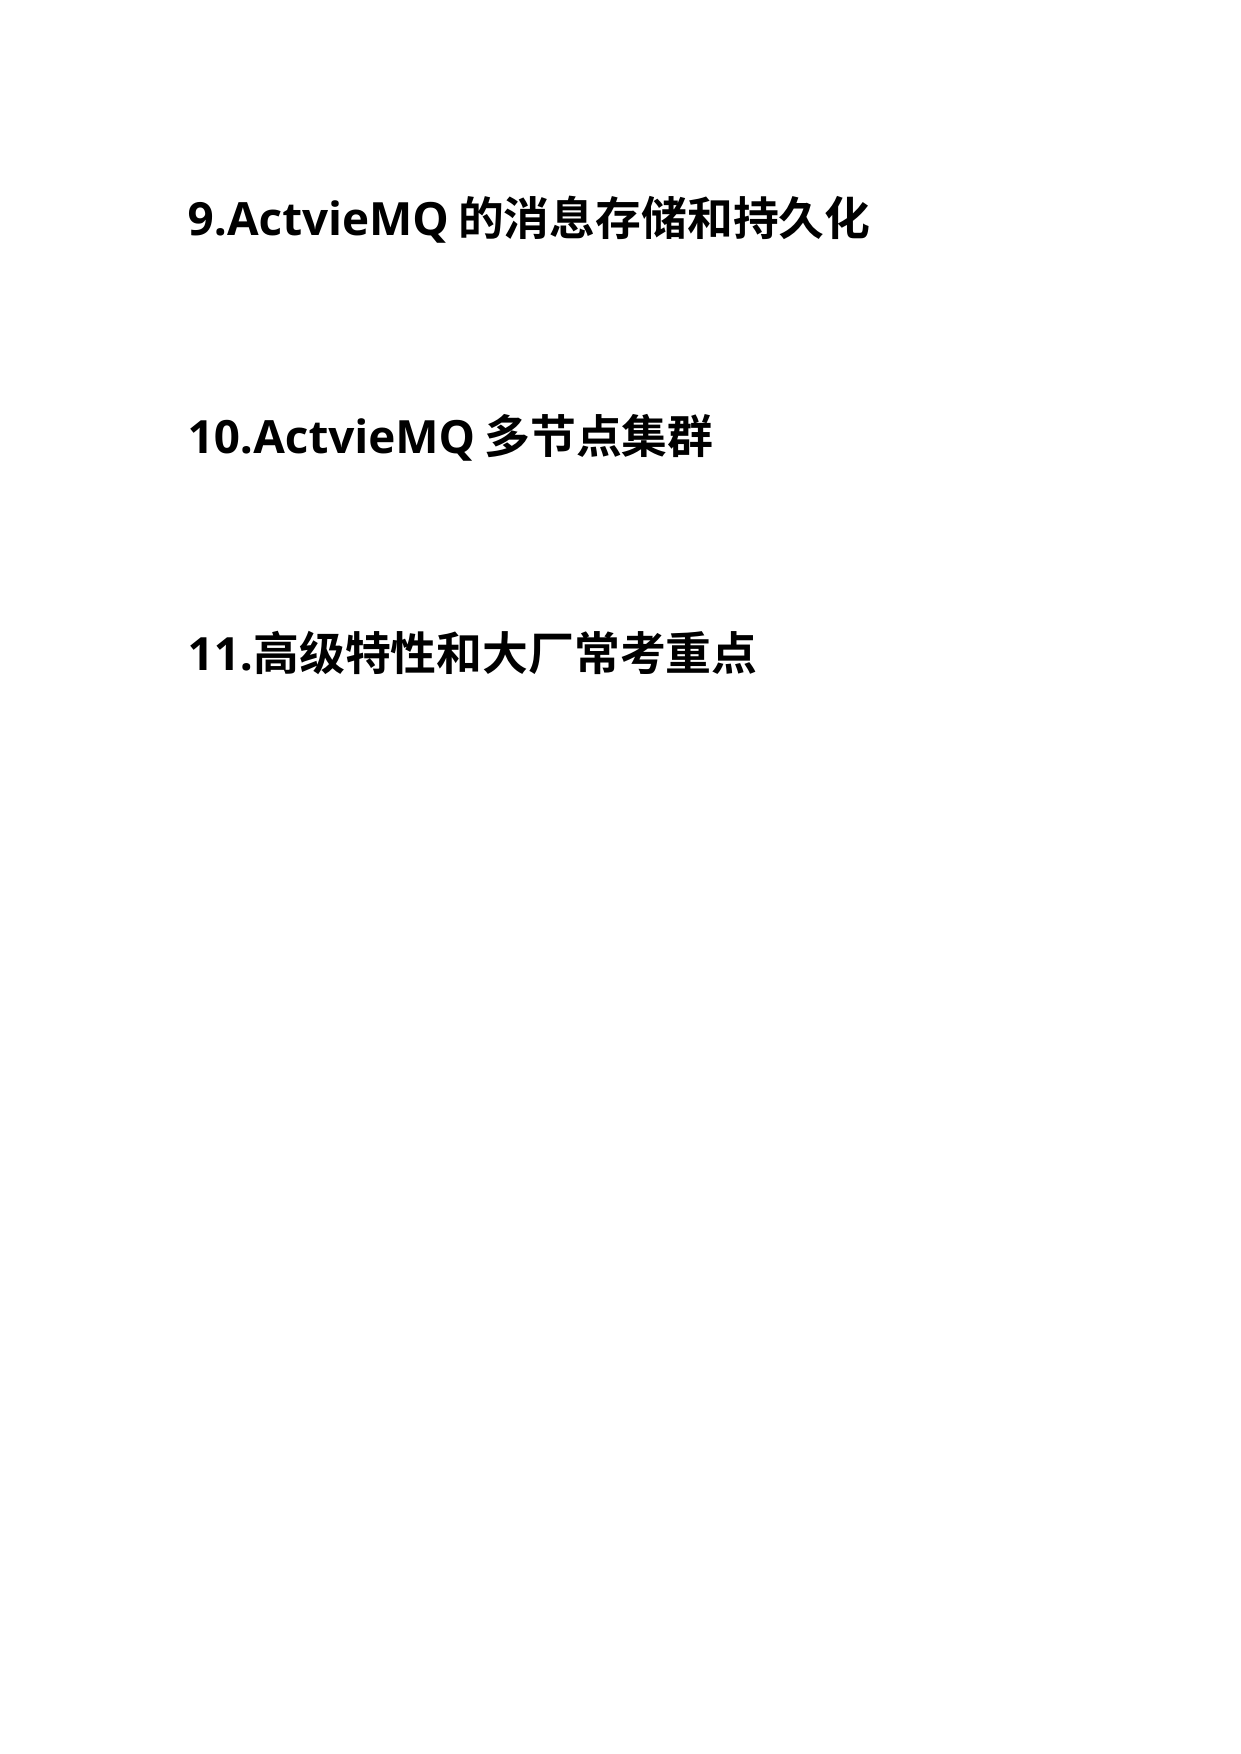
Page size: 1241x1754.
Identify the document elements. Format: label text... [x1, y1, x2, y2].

subtitle ActvieMQ多节点集群 [187, 389, 1053, 477]
subtitle 高级特性和大厂常考重点 [187, 607, 1053, 695]
subtitle ActvieMQ的消息存储和持久化 [187, 172, 1053, 260]
